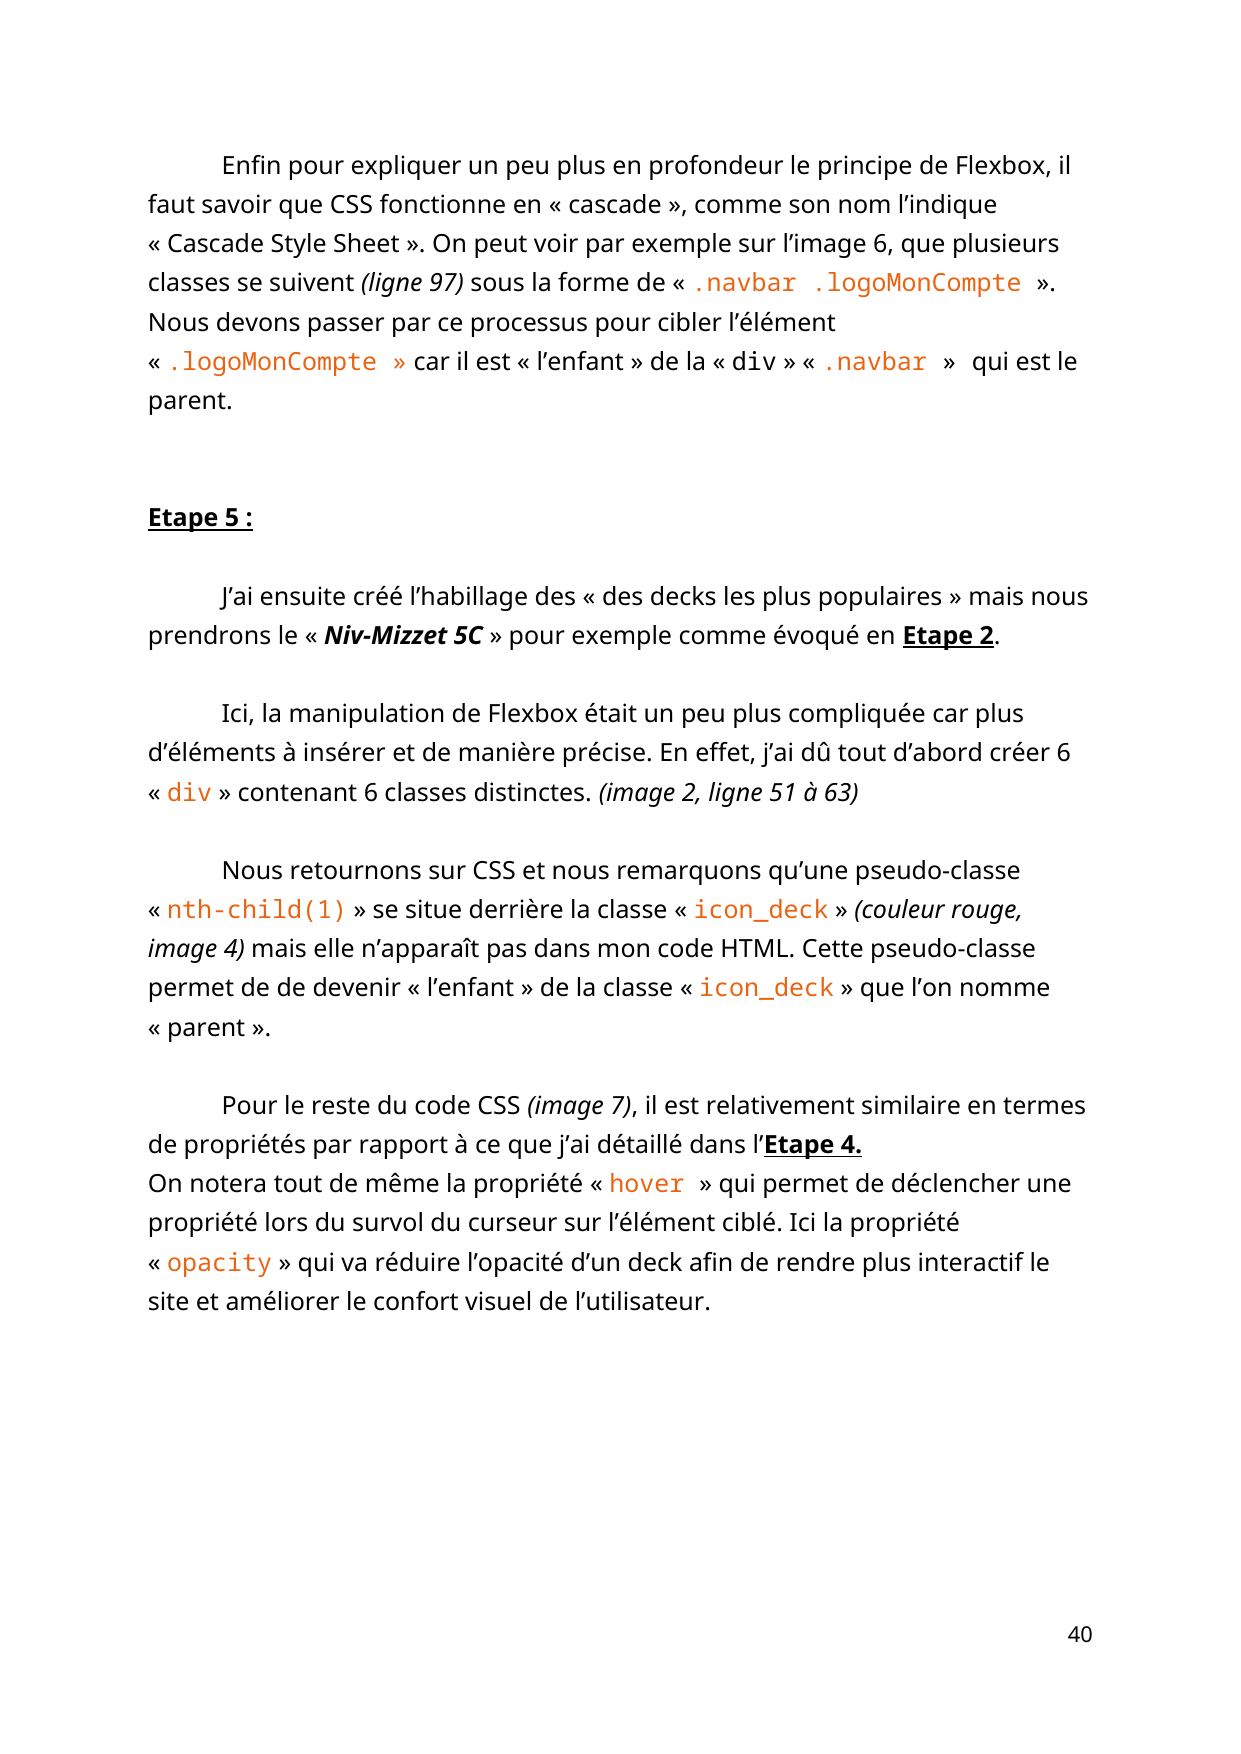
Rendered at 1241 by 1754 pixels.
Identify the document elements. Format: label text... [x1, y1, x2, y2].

text J’ai ensuite créé l’habillage des « des decks les plus populaires » mais nous prendrons le « Niv-Mizzet 5C » pour exemple comme évoqué en Etape 2. [148, 578, 1093, 652]
text Pour le reste du code CSS (image 7), il est relativement similaire en termes de propriétés par rapport à ce que j’ai détaillé dans l’Etape 4. [148, 1088, 1093, 1161]
text Enfin pour expliquer un peu plus en profondeur le principe de Flexbox, il faut savoir que CSS fonctionne en « cascade », comme son nom l’indique « Cascade Style Sheet ». On peut voir par exemple sur l’image 6, que plusieurs classes se suivent (ligne 97) sous la forme de « .navbar .logoMonCompte ». Nous devons passer par ce processus pour cibler l’élément « .logoMonCompte » car il est « l’enfant » de la « div » « .navbar » qui est le parent. [148, 148, 1093, 417]
text Ici, la manipulation de Flexbox était un peu plus compliquée car plus d’éléments à insérer et de manière précise. En effet, j’ai dû tout d’abord créer 6 « div » contenant 6 classes distinctes. (image 2, ligne 51 à 63) [148, 696, 1093, 808]
text Etape 5 : [148, 500, 1093, 534]
text Nous retournons sur CSS et nous remarquons qu’une pseudo-classe « nth-child(1) » se situe derrière la classe « icon_deck » (couleur rouge, image 4) mais elle n’apparaît pas dans mon code HTML. Cette pseudo-classe permet de de devenir « l’enfant » de la classe « icon_deck » que l’on nomme « parent ». [148, 853, 1093, 1043]
text On notera tout de même la propriété « hover » qui permet de déclencher une propriété lors du survol du curseur sur l’élément ciblé. Ici la propriété « opacity » qui va réduire l’opacité d’un deck afin de rendre plus interactif le site et améliorer le confort visuel de l’utilisateur. [148, 1166, 1093, 1317]
